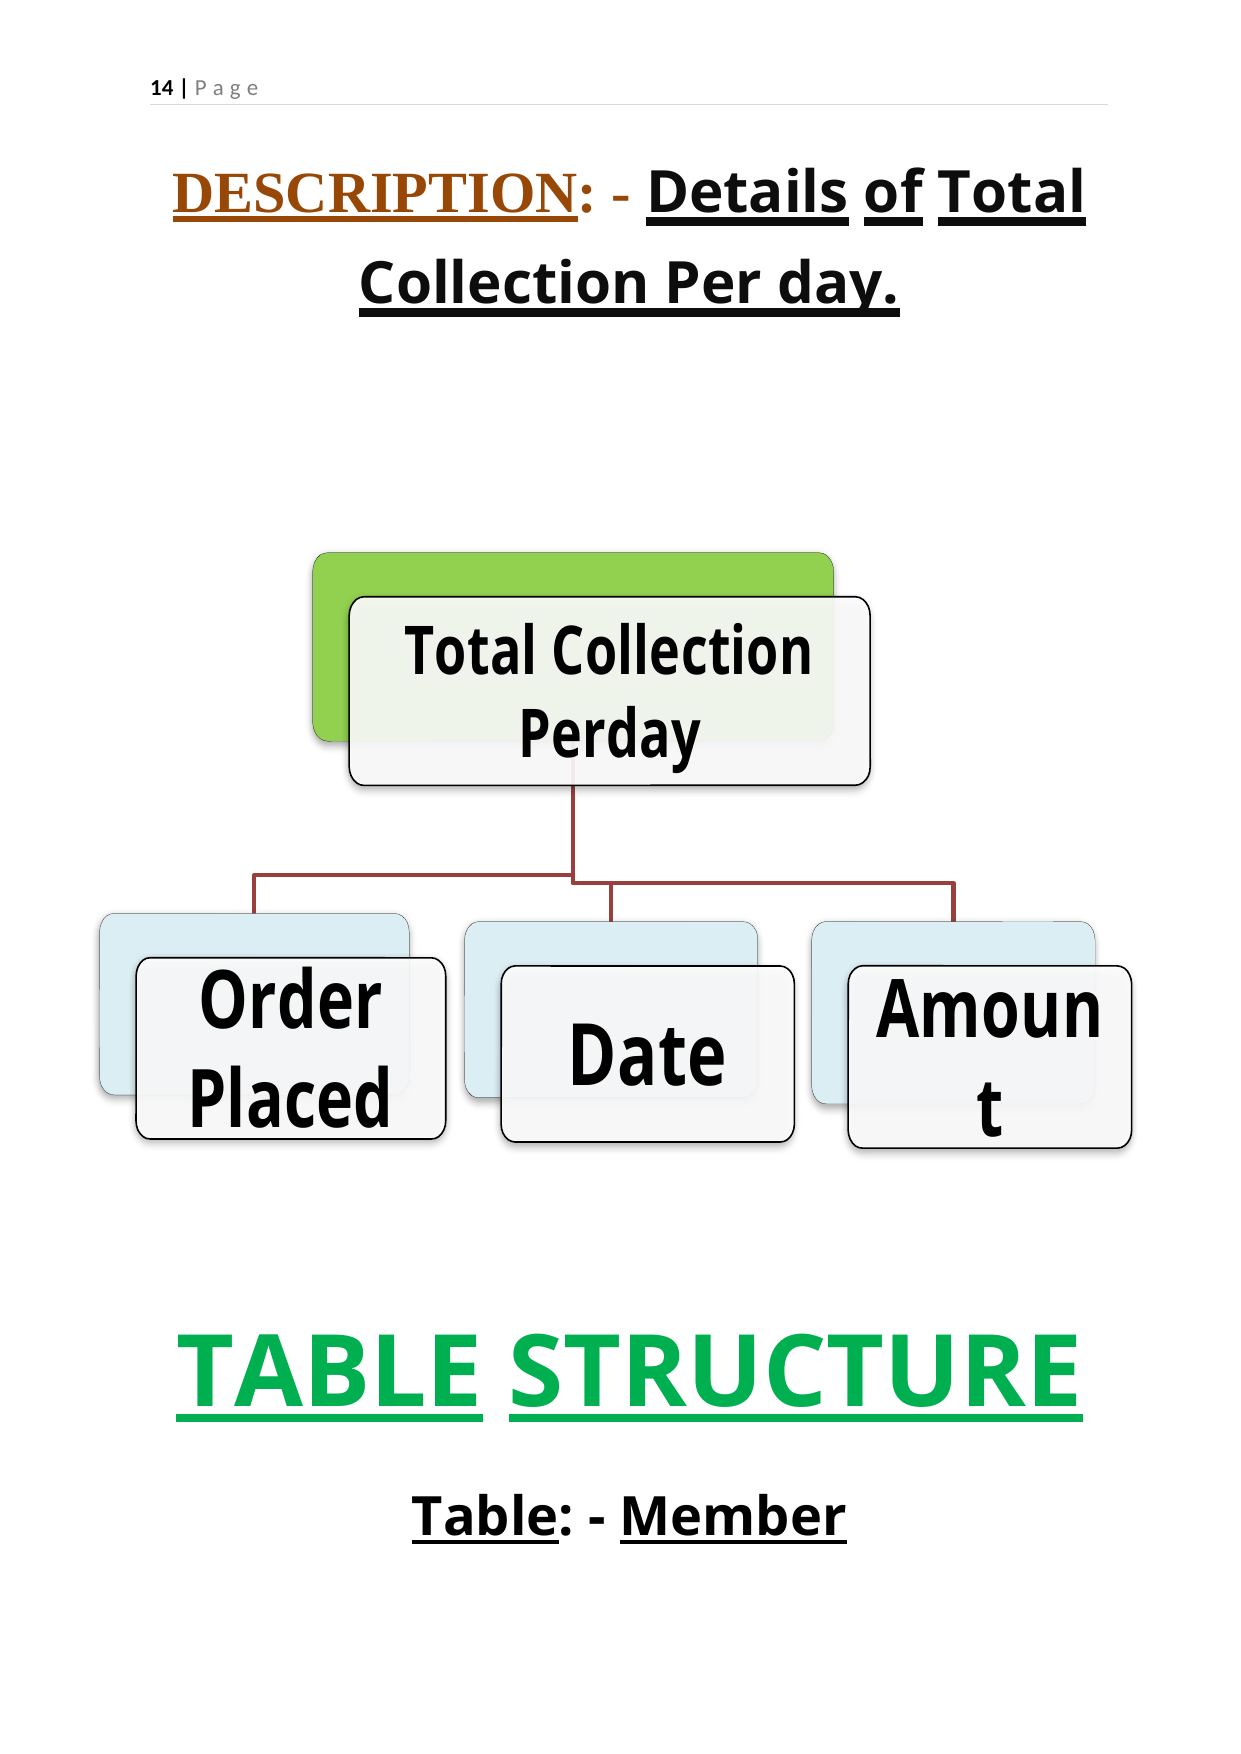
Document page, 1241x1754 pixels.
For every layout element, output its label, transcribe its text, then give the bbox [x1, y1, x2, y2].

text TABLE STRUCTURE [150, 1300, 1108, 1436]
text DESCRIPTION: - Details of Total Collection Per day. [150, 150, 1108, 321]
text Table: - Member [150, 1477, 1108, 1551]
